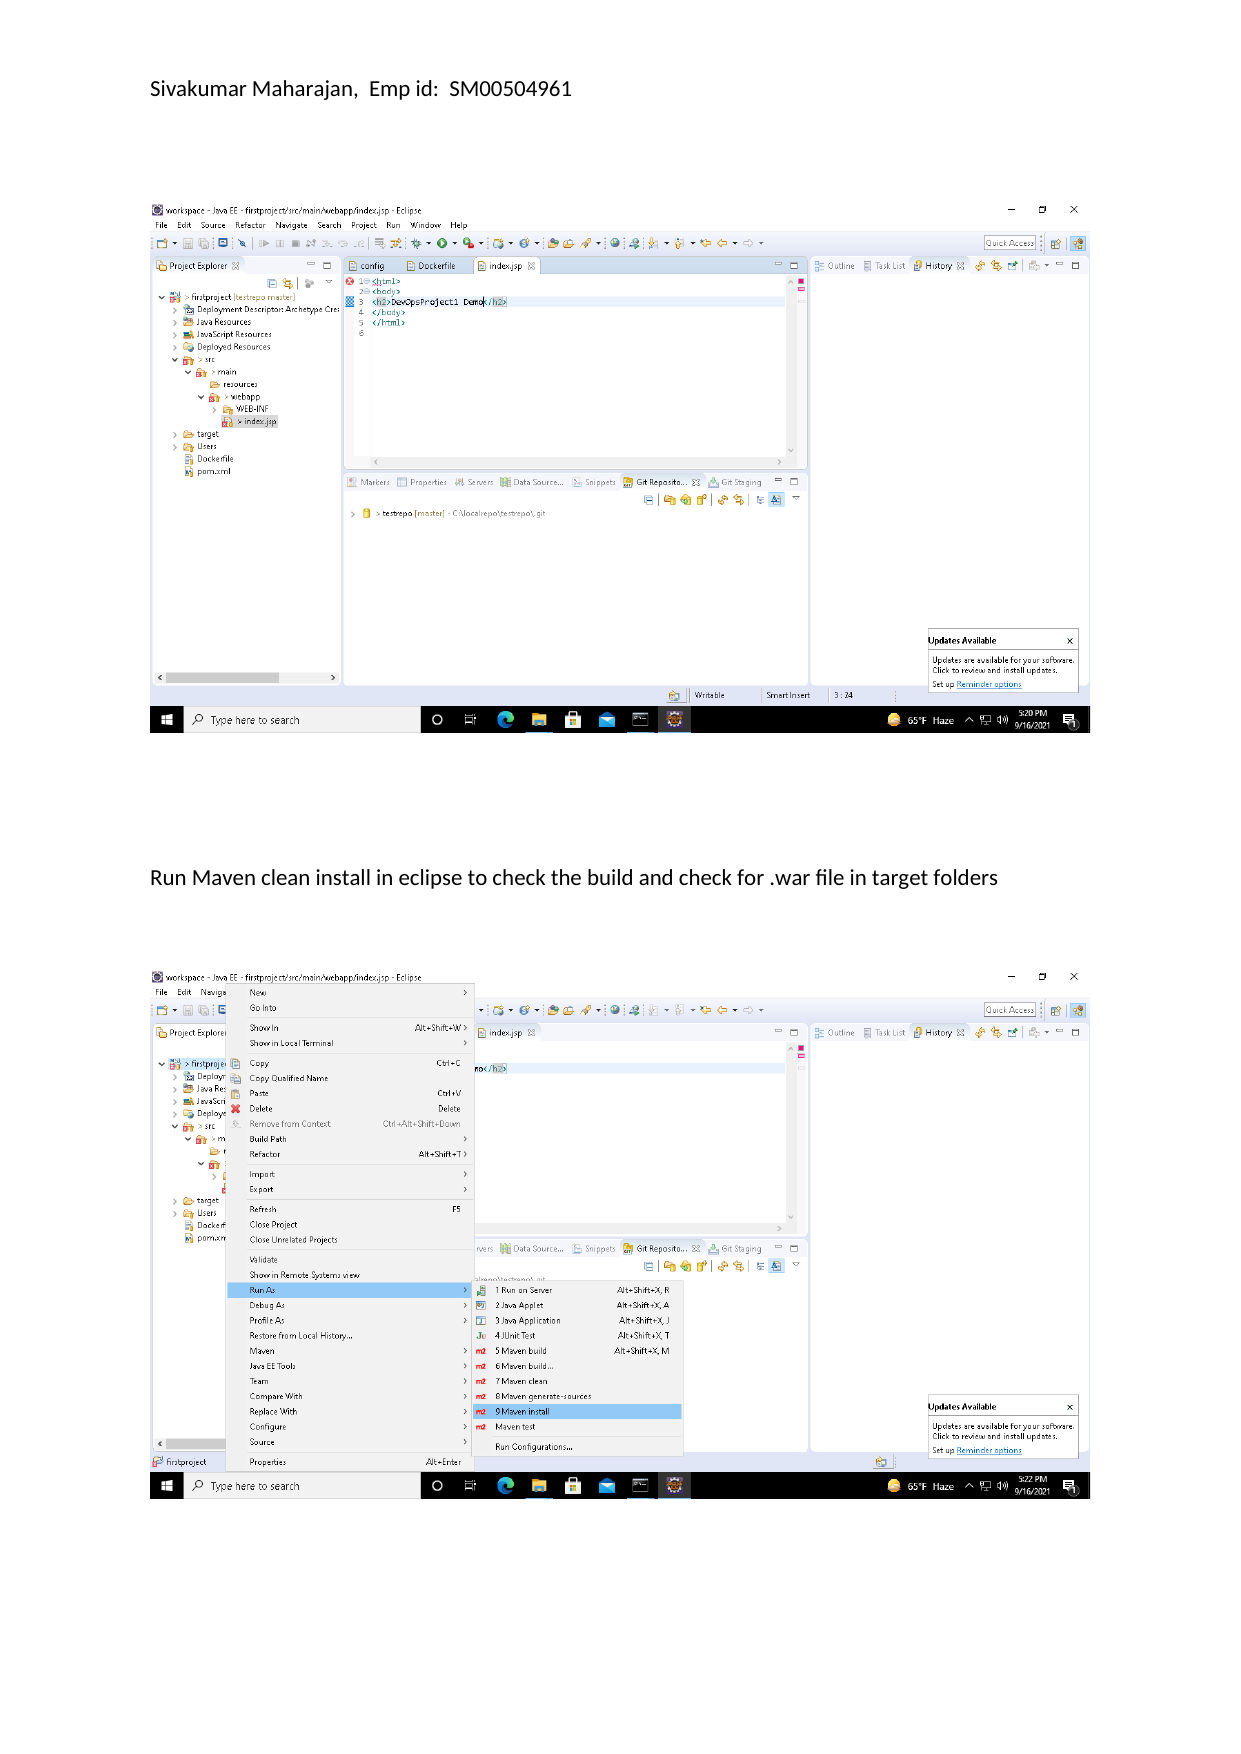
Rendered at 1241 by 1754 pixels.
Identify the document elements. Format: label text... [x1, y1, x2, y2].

picture [150, 203, 1091, 733]
text Run Maven clean install in eclipse to check the build and check for .war file in target folders [150, 863, 1090, 891]
picture [150, 969, 1091, 1499]
